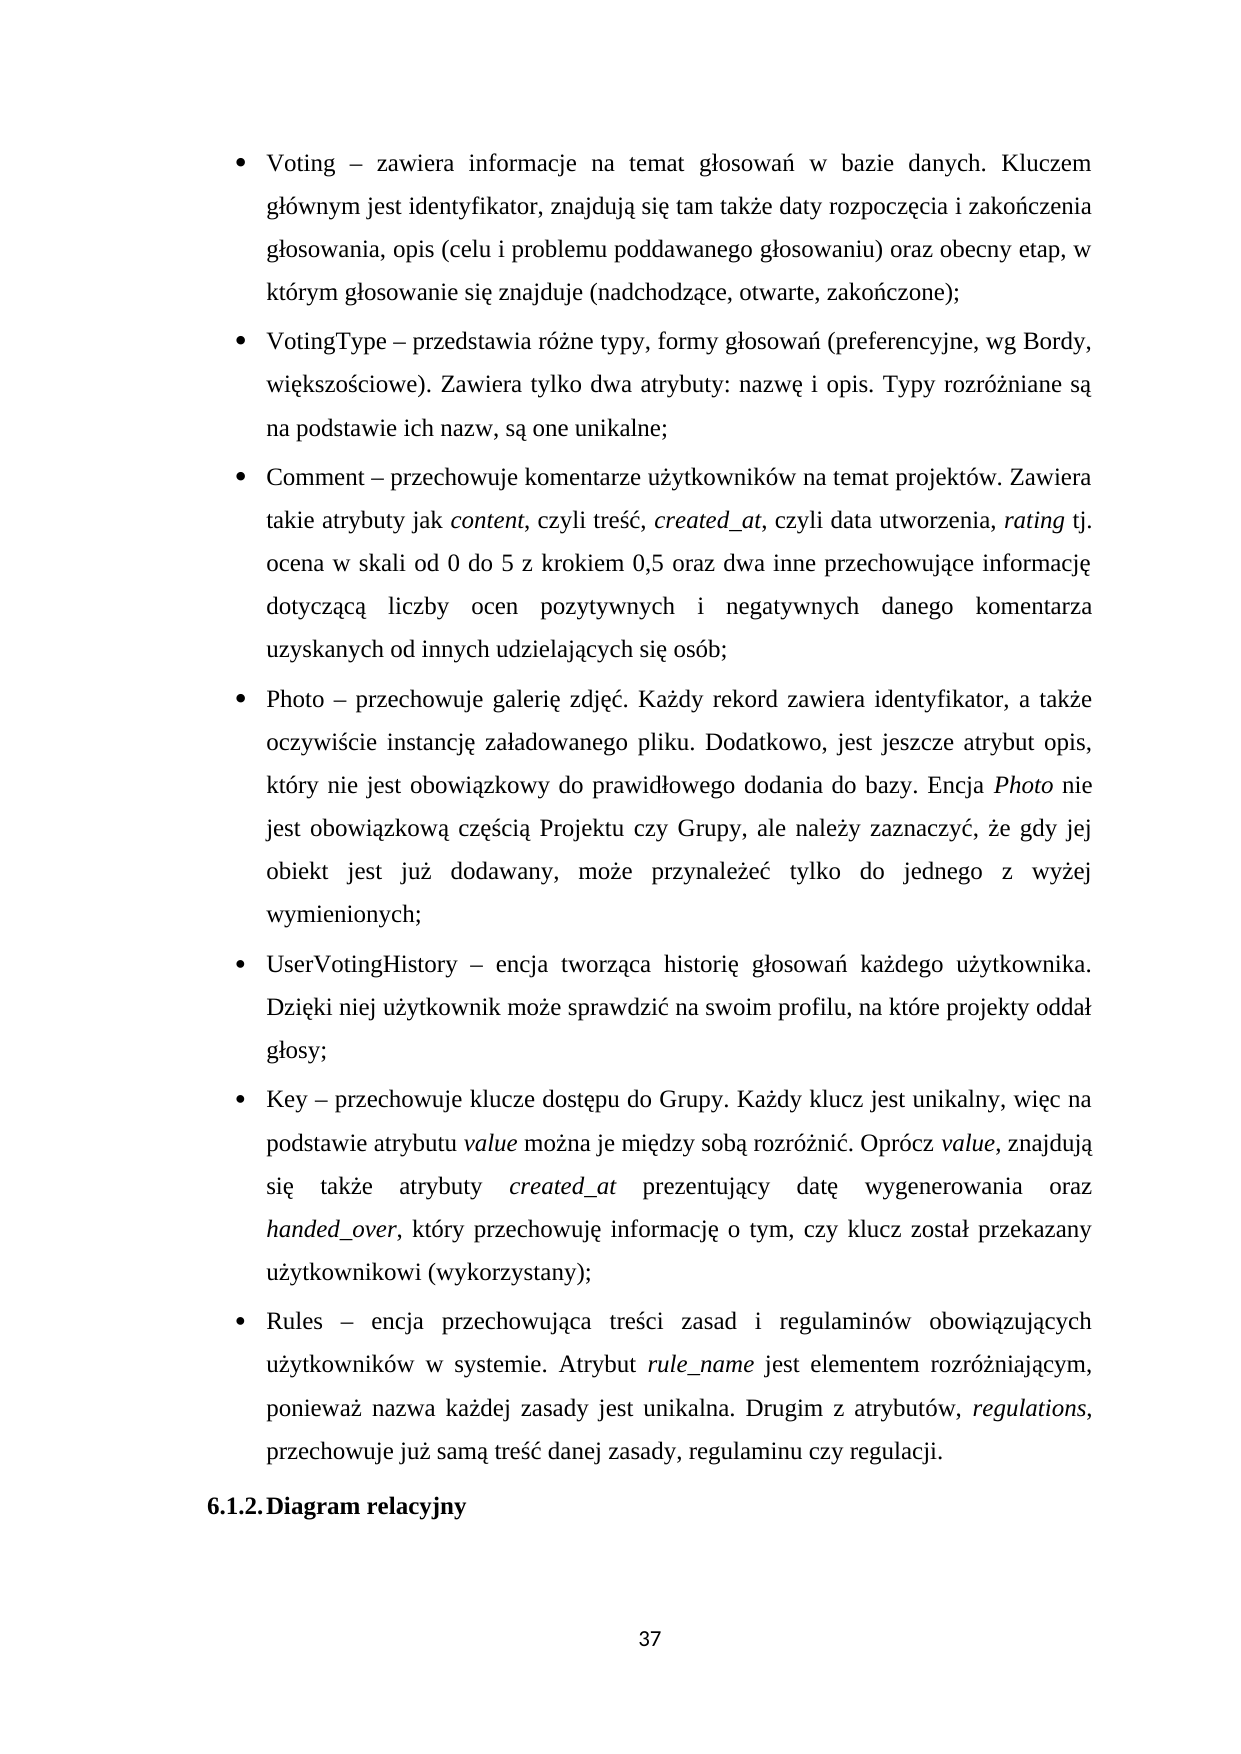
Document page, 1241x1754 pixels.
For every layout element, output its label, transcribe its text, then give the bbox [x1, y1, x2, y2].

list Photo – przechowuje galerię zdjęć. Każdy rekord zawiera identyfikator, a także oczywiście instancję załadowanego pliku. Dodatkowo, jest jeszcze atrybut opis, który nie jest obowiązkowy do prawidłowego dodania do bazy. Encja Photo nie jest obowiązkową częścią Projektu czy Grupy, ale należy zaznaczyć, że gdy jej obiekt jest już dodawany, może przynależeć tylko do jednego z wyżej wymienionych; [236, 684, 1092, 928]
list Key – przechowuje klucze dostępu do Grupy. Każdy klucz jest unikalny, więc na podstawie atrybutu value można je między sobą rozróżnić. Oprócz value, znajdują się także atrybuty created_at prezentujący datę wygenerowania oraz handed_over, który przechowuję informację o tym, czy klucz został przekazany użytkownikowi (wykorzystany); [236, 1084, 1092, 1286]
list VotingType – przedstawia różne typy, formy głosowań (preferencyjne, wg Bordy, większościowe). Zawiera tylko dwa atrybuty: nazwę i opis. Typy rozróżniane są na podstawie ich nazw, są one unikalne; [236, 326, 1092, 441]
list Voting – zawiera informacje na temat głosowań w bazie danych. Kluczem głównym jest identyfikator, znajdują się tam także daty rozpoczęcia i zakończenia głosowania, opis (celu i problemu poddawanego głosowaniu) oraz obecny etap, w którym głosowanie się znajduje (nadchodzące, otwarte, zakończone); [236, 148, 1092, 306]
list Comment – przechowuje komentarze użytkowników na temat projektów. Zawiera takie atrybuty jak content, czyli treść, created_at, czyli data utworzenia, rating tj. ocena w skali od 0 do 5 z krokiem 0,5 oraz dwa inne przechowujące informację dotyczącą liczby ocen pozytywnych i negatywnych danego komentarza uzyskanych od innych udzielających się osób; [236, 462, 1092, 663]
list Rules – encja przechowująca treści zasad i regulaminów obowiązujących użytkowników w systemie. Atrybut rule_name jest elementem rozróżniającym, ponieważ nazwa każdej zasady jest unikalna. Drugim z atrybutów, regulations, przechowuje już samą treść danej zasady, regulaminu czy regulacji. [236, 1306, 1092, 1464]
list Diagram relacyjny [207, 1491, 1092, 1520]
list UserVotingHistory – encja tworząca historię głosowań każdego użytkownika. Dzięki niej użytkownik może sprawdzić na swoim profilu, na które projekty oddał głosy; [236, 949, 1092, 1064]
